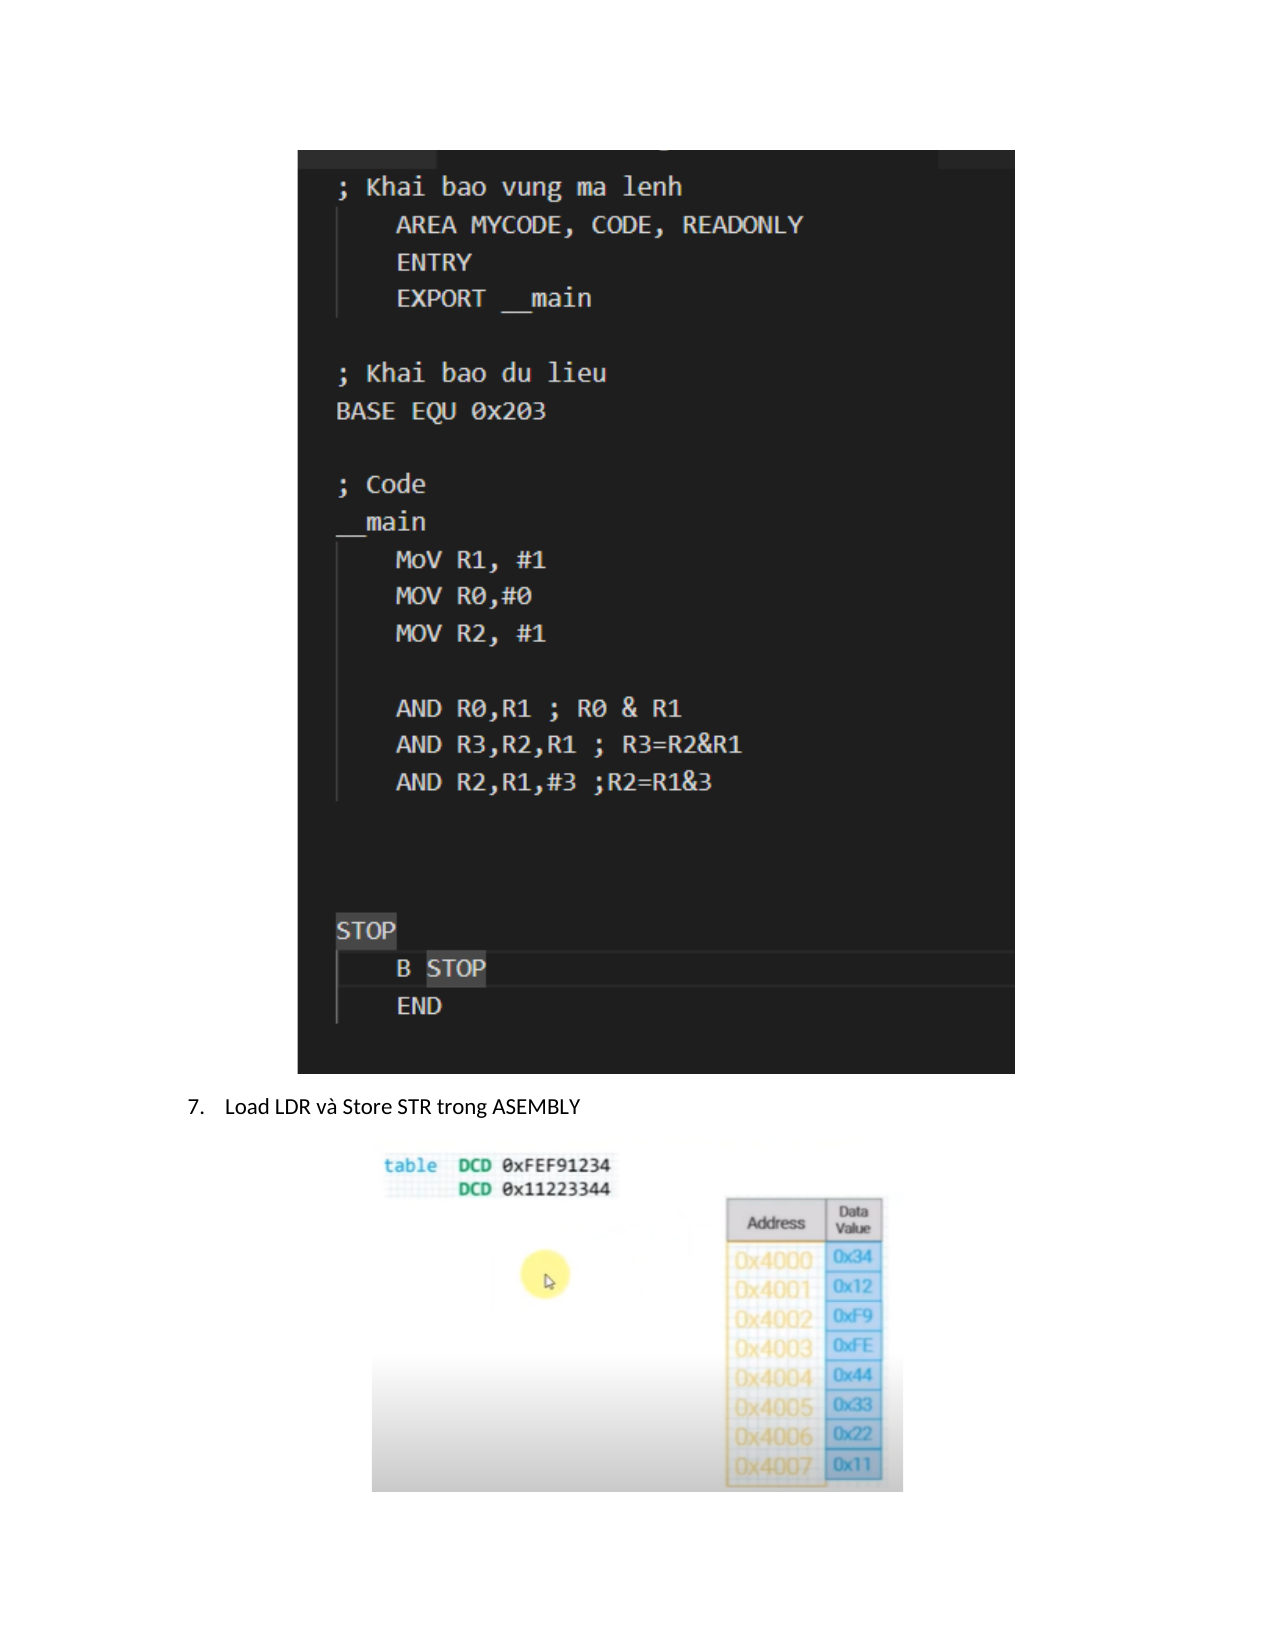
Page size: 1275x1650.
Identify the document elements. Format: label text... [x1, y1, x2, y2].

picture [371, 1139, 904, 1492]
picture [297, 150, 1015, 1074]
list Load LDR và Store STR trong ASEMBLY [187, 1092, 1125, 1120]
